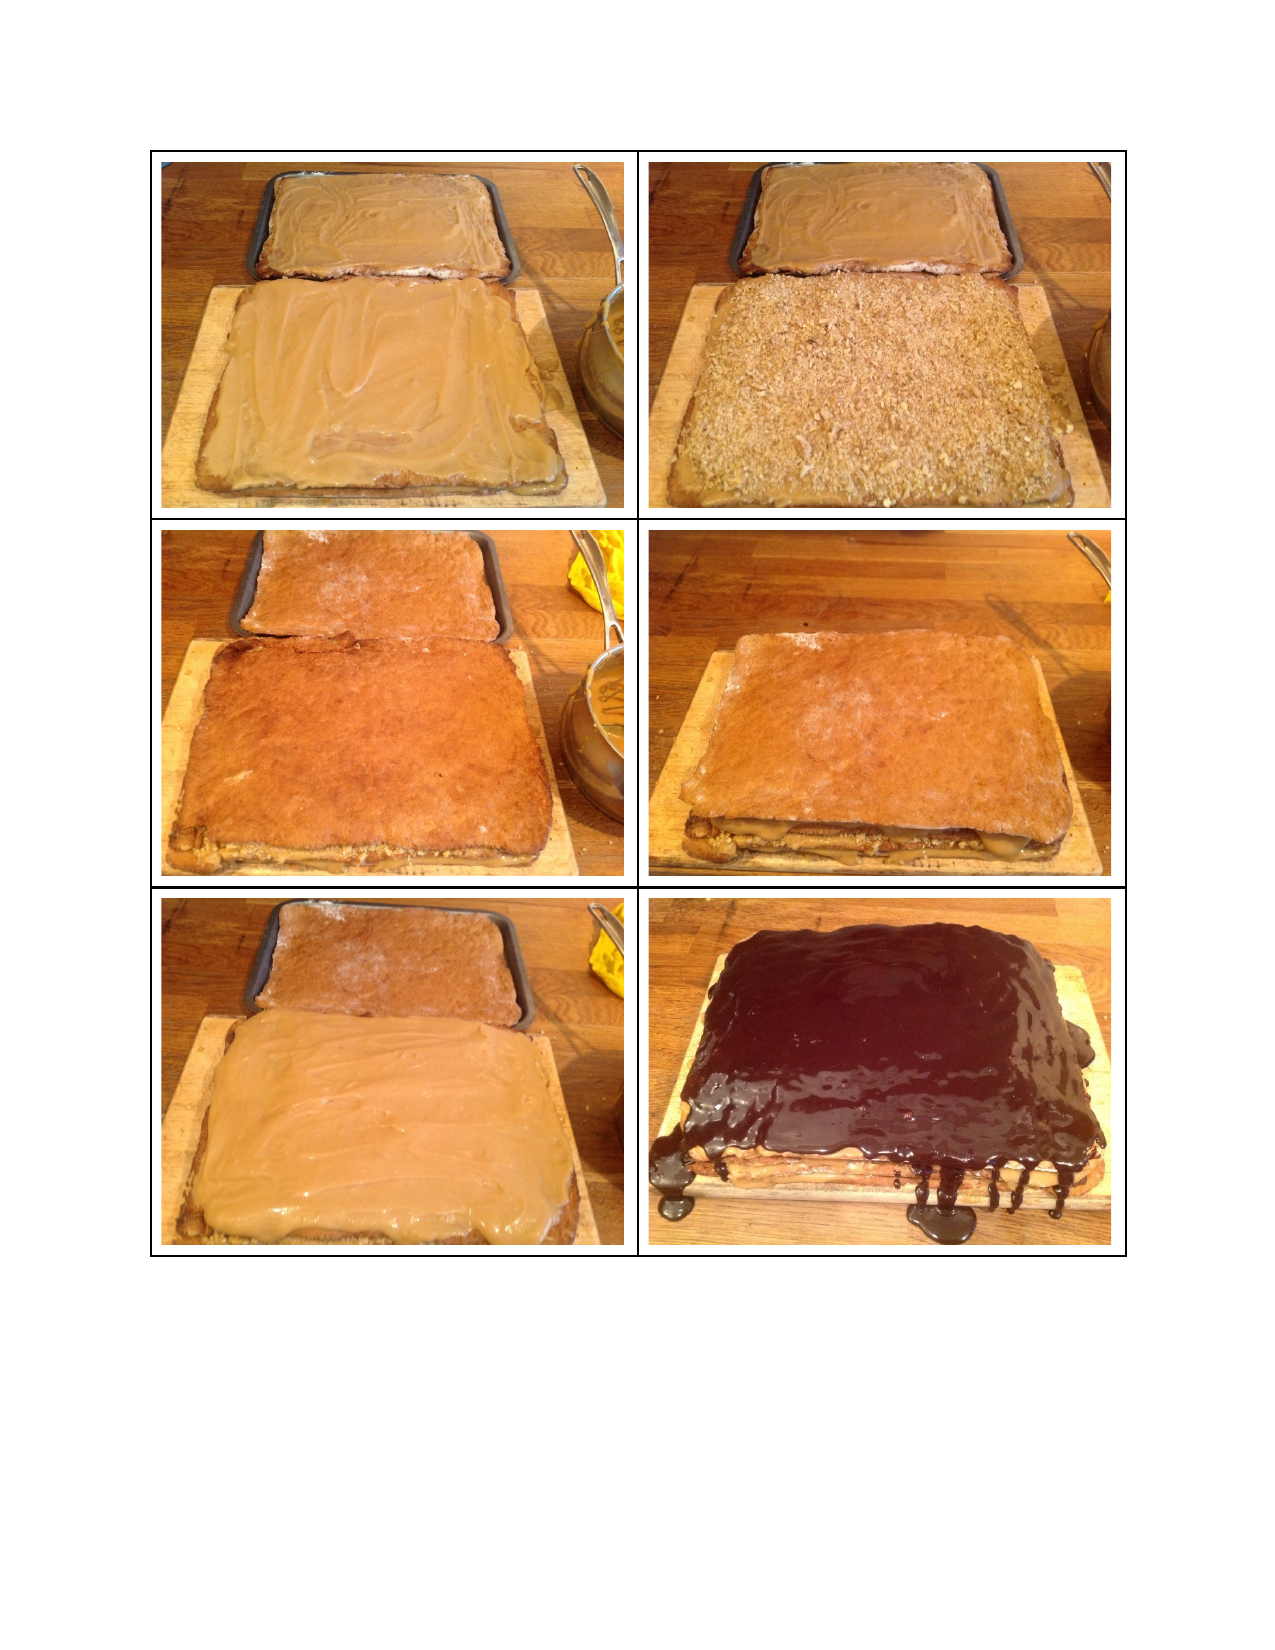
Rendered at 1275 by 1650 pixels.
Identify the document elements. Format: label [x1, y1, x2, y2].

picture [648, 530, 1112, 876]
table_cell [639, 152, 1125, 518]
picture [648, 162, 1112, 508]
picture [648, 898, 1112, 1245]
table_cell [639, 520, 1125, 886]
table_cell [639, 889, 1125, 1255]
picture [161, 898, 624, 1245]
picture [161, 530, 624, 876]
table_cell [152, 152, 637, 518]
table_cell [152, 520, 637, 886]
table_cell [152, 889, 637, 1255]
picture [161, 162, 624, 508]
